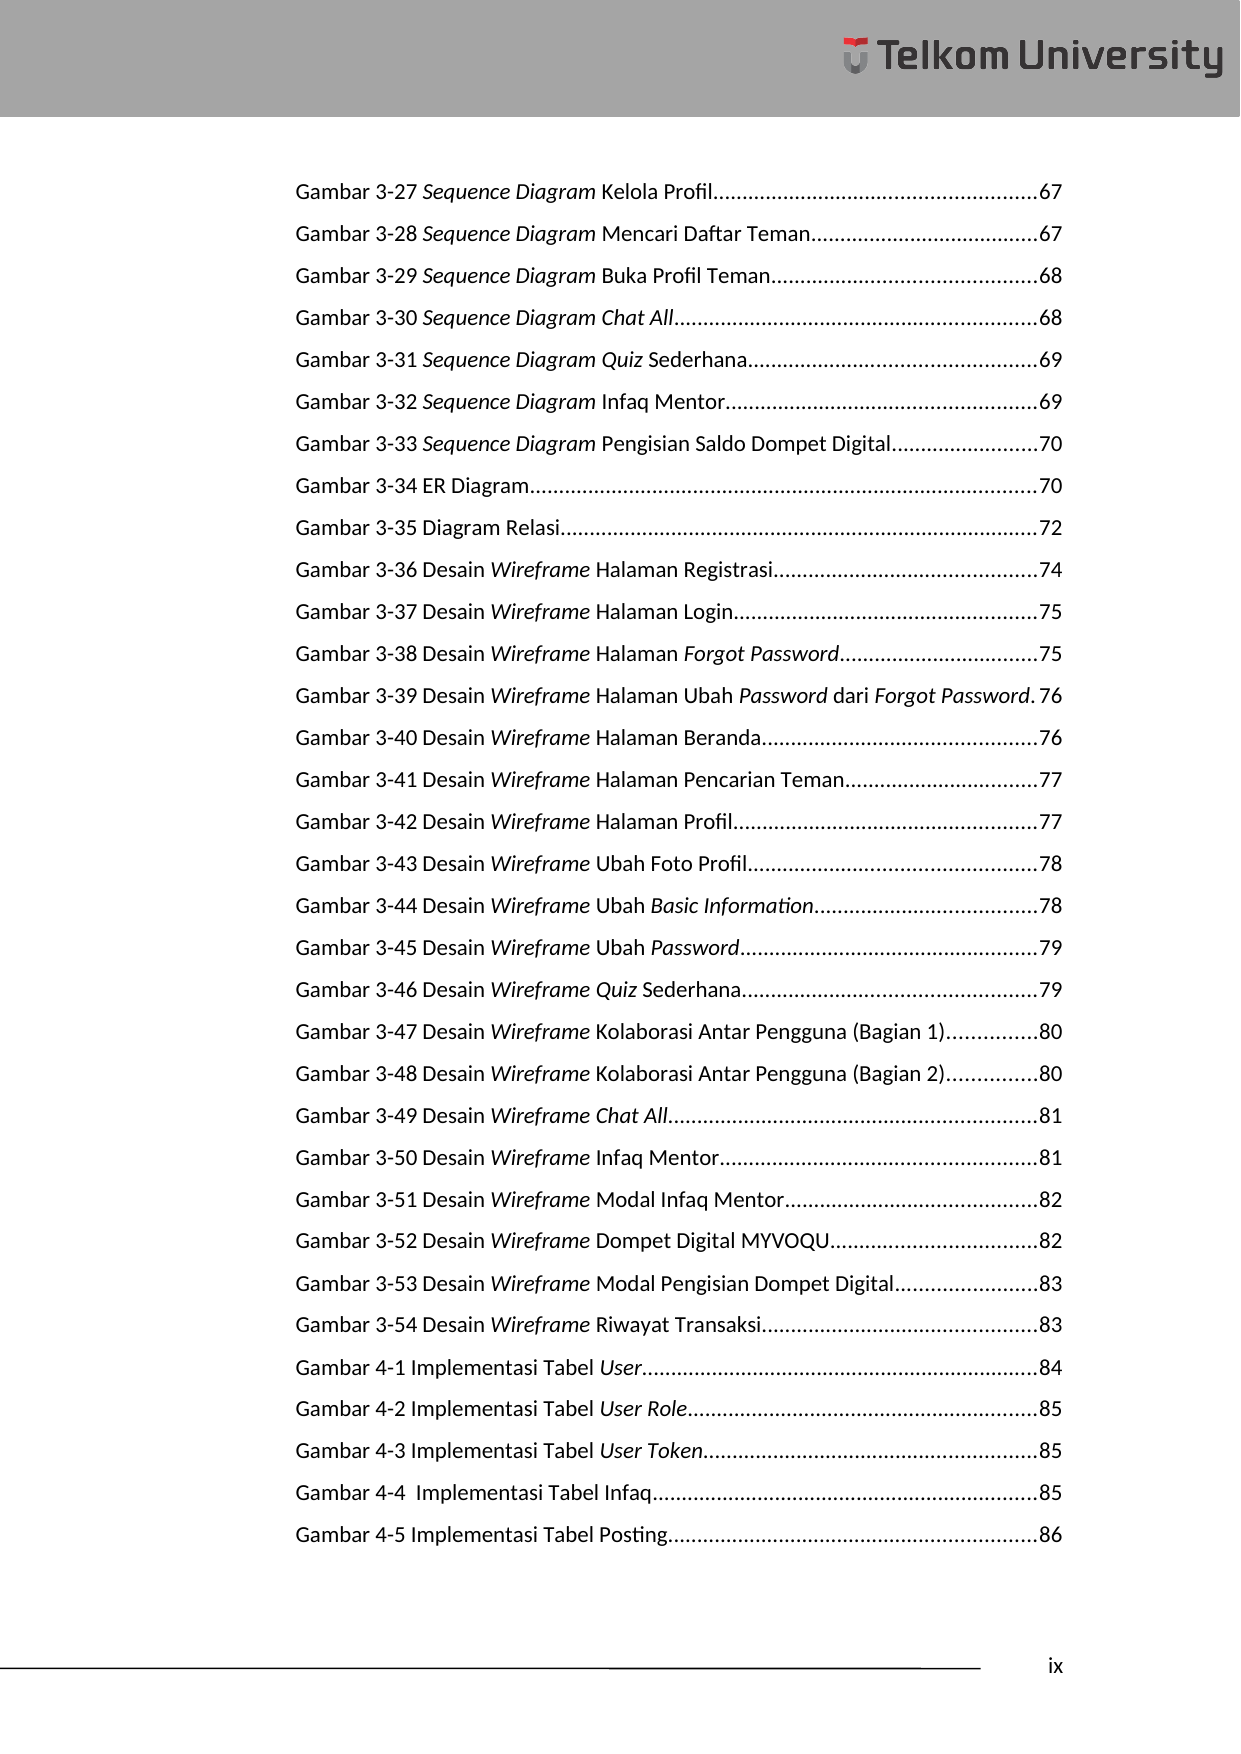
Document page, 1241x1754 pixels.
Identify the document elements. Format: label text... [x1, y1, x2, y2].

text Gambar 3-34 ER Diagram 70 [295, 471, 1063, 499]
text Gambar 3-48 Desain Wireframe Kolaborasi Antar Pengguna (Bagian 2) 80 [295, 1059, 1063, 1087]
text Gambar 3-50 Desain Wireframe Infaq Mentor 81 [295, 1143, 1063, 1171]
text Gambar 3-40 Desain Wireframe Halaman Beranda 76 [295, 723, 1063, 751]
text Gambar 3-44 Desain Wireframe Ubah Basic Information 78 [295, 891, 1063, 919]
text Gambar 3-38 Desain Wireframe Halaman Forgot Password 75 [295, 639, 1063, 667]
text Gambar 3-42 Desain Wireframe Halaman Profil 77 [295, 807, 1063, 835]
text Gambar 3-45 Desain Wireframe Ubah Password 79 [295, 933, 1063, 961]
text Gambar 3-41 Desain Wireframe Halaman Pencarian Teman 77 [295, 765, 1063, 793]
text Gambar 3-33 Sequence Diagram Pengisian Saldo Dompet Digital 70 [295, 429, 1063, 457]
text Gambar 3-27 Sequence Diagram Kelola Profil 67 [295, 177, 1063, 205]
text Gambar 4-5 Implementasi Tabel Posting 86 [295, 1521, 1063, 1548]
text Gambar 3-53 Desain Wireframe Modal Pengisian Dompet Digital 83 [295, 1269, 1063, 1297]
text Gambar 3-52 Desain Wireframe Dompet Digital MYVOQU 82 [295, 1227, 1063, 1255]
text Gambar 3-30 Sequence Diagram Chat All 68 [295, 303, 1063, 331]
text Gambar 3-46 Desain Wireframe Quiz Sederhana 79 [295, 975, 1063, 1003]
text Gambar 3-28 Sequence Diagram Mencari Daftar Teman 67 [295, 219, 1063, 247]
text Gambar 3-47 Desain Wireframe Kolaborasi Antar Pengguna (Bagian 1) 80 [295, 1017, 1063, 1045]
text Gambar 3-54 Desain Wireframe Riwayat Transaksi 83 [295, 1311, 1063, 1339]
text Gambar 3-49 Desain Wireframe Chat All 81 [295, 1101, 1063, 1129]
text Gambar 3-31 Sequence Diagram Quiz Sederhana 69 [295, 345, 1063, 373]
text Gambar 4-2 Implementasi Tabel User Role 85 [295, 1394, 1063, 1423]
text Gambar 3-35 Diagram Relasi 72 [295, 513, 1063, 541]
text Gambar 4-3 Implementasi Tabel User Token 85 [295, 1437, 1063, 1464]
text Gambar 3-39 Desain Wireframe Halaman Ubah Password dari Forgot Password 76 [295, 681, 1063, 709]
text Gambar 3-36 Desain Wireframe Halaman Registrasi 74 [295, 555, 1063, 583]
picture [843, 37, 1223, 78]
text Gambar 3-29 Sequence Diagram Buka Profil Teman 68 [295, 261, 1063, 289]
text Gambar 4-1 Implementasi Tabel User 84 [295, 1353, 1063, 1381]
text Gambar 3-43 Desain Wireframe Ubah Foto Profil 78 [295, 849, 1063, 877]
text Gambar 3-51 Desain Wireframe Modal Infaq Mentor 82 [295, 1185, 1063, 1213]
text Gambar 4-4 Implementasi Tabel Infaq 85 [295, 1478, 1063, 1507]
text Gambar 3-37 Desain Wireframe Halaman Login 75 [295, 597, 1063, 625]
text Gambar 3-32 Sequence Diagram Infaq Mentor 69 [295, 387, 1063, 415]
